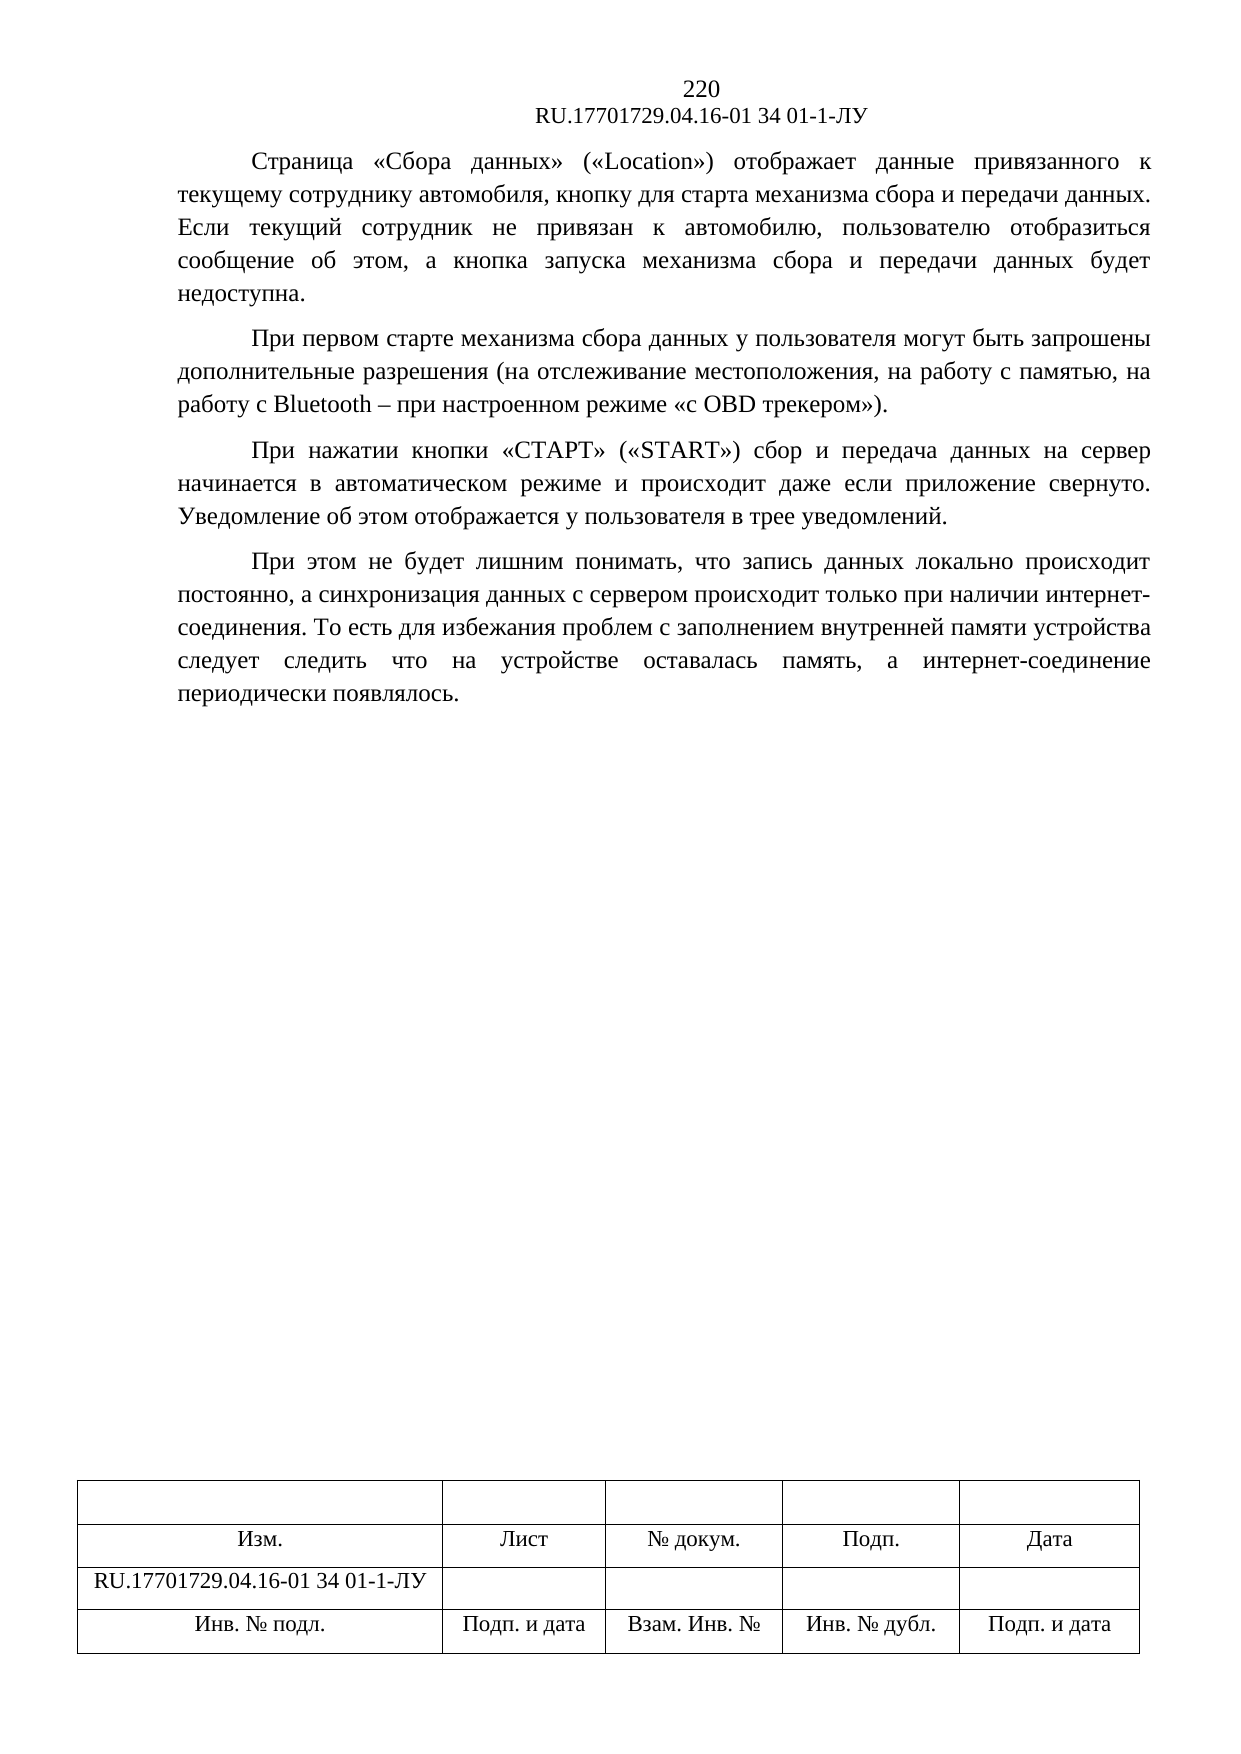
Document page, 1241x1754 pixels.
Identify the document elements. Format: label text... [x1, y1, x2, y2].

text Страница «Сбора данных» («Location») отображает данные привязанного к текущему сотруднику автомобиля, кнопку для старта механизма сбора и передачи данных. Если текущий сотрудник не привязан к автомобилю, пользователю отобразиться сообщение об этом, а кнопка запуска механизма сбора и передачи данных будет недоступна. [177, 146, 1152, 307]
text При этом не будет лишним понимать, что запись данных локально происходит постоянно, а синхронизация данных с сервером происходит только при наличии интернет-соединения. То есть для избежания проблем с заполнением внутренней памяти устройства следует следить что на устройстве оставалась память, а интернет-соединение периодически появлялось. [177, 546, 1152, 707]
text При первом старте механизма сбора данных у пользователя могут быть запрошены дополнительные разрешения (на отслеживание местоположения, на работу с памятью, на работу с Bluetooth – при настроенном режиме «с OBD трекером»). [177, 323, 1152, 418]
text При нажатии кнопки «СТАРТ» («START») сбор и передача данных на сервер начинается в автоматическом режиме и происходит даже если приложение свернуто. Уведомление об этом отображается у пользователя в трее уведомлений. [177, 435, 1152, 530]
